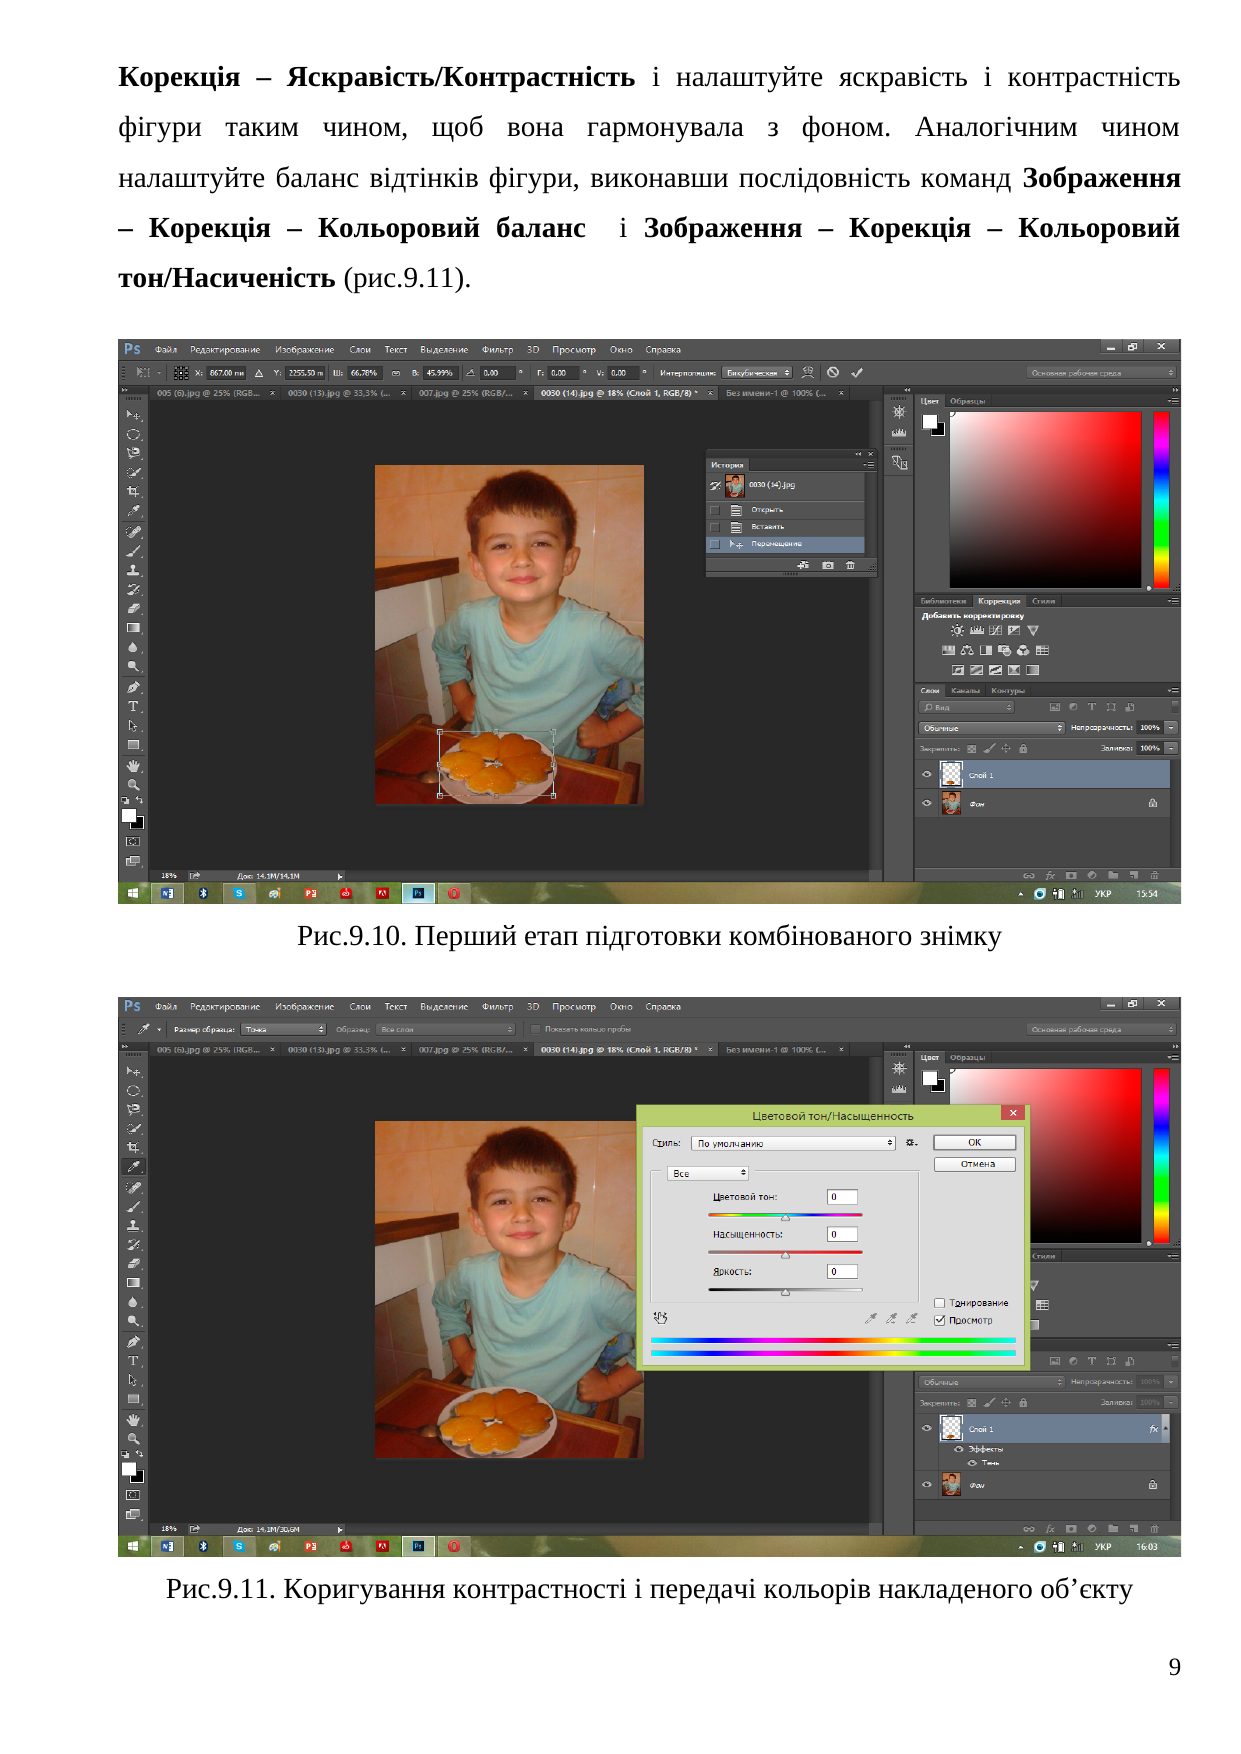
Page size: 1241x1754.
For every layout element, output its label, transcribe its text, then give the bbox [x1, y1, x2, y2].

picture [118, 339, 1182, 904]
text Рис.9.11. Коригування контрастності і передачі кольорів накладеного об’єкту [118, 1571, 1181, 1604]
picture [118, 997, 1182, 1557]
text Рис.9.10. Перший етап підготовки комбінованого знімку [118, 918, 1181, 951]
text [118, 59, 1181, 294]
